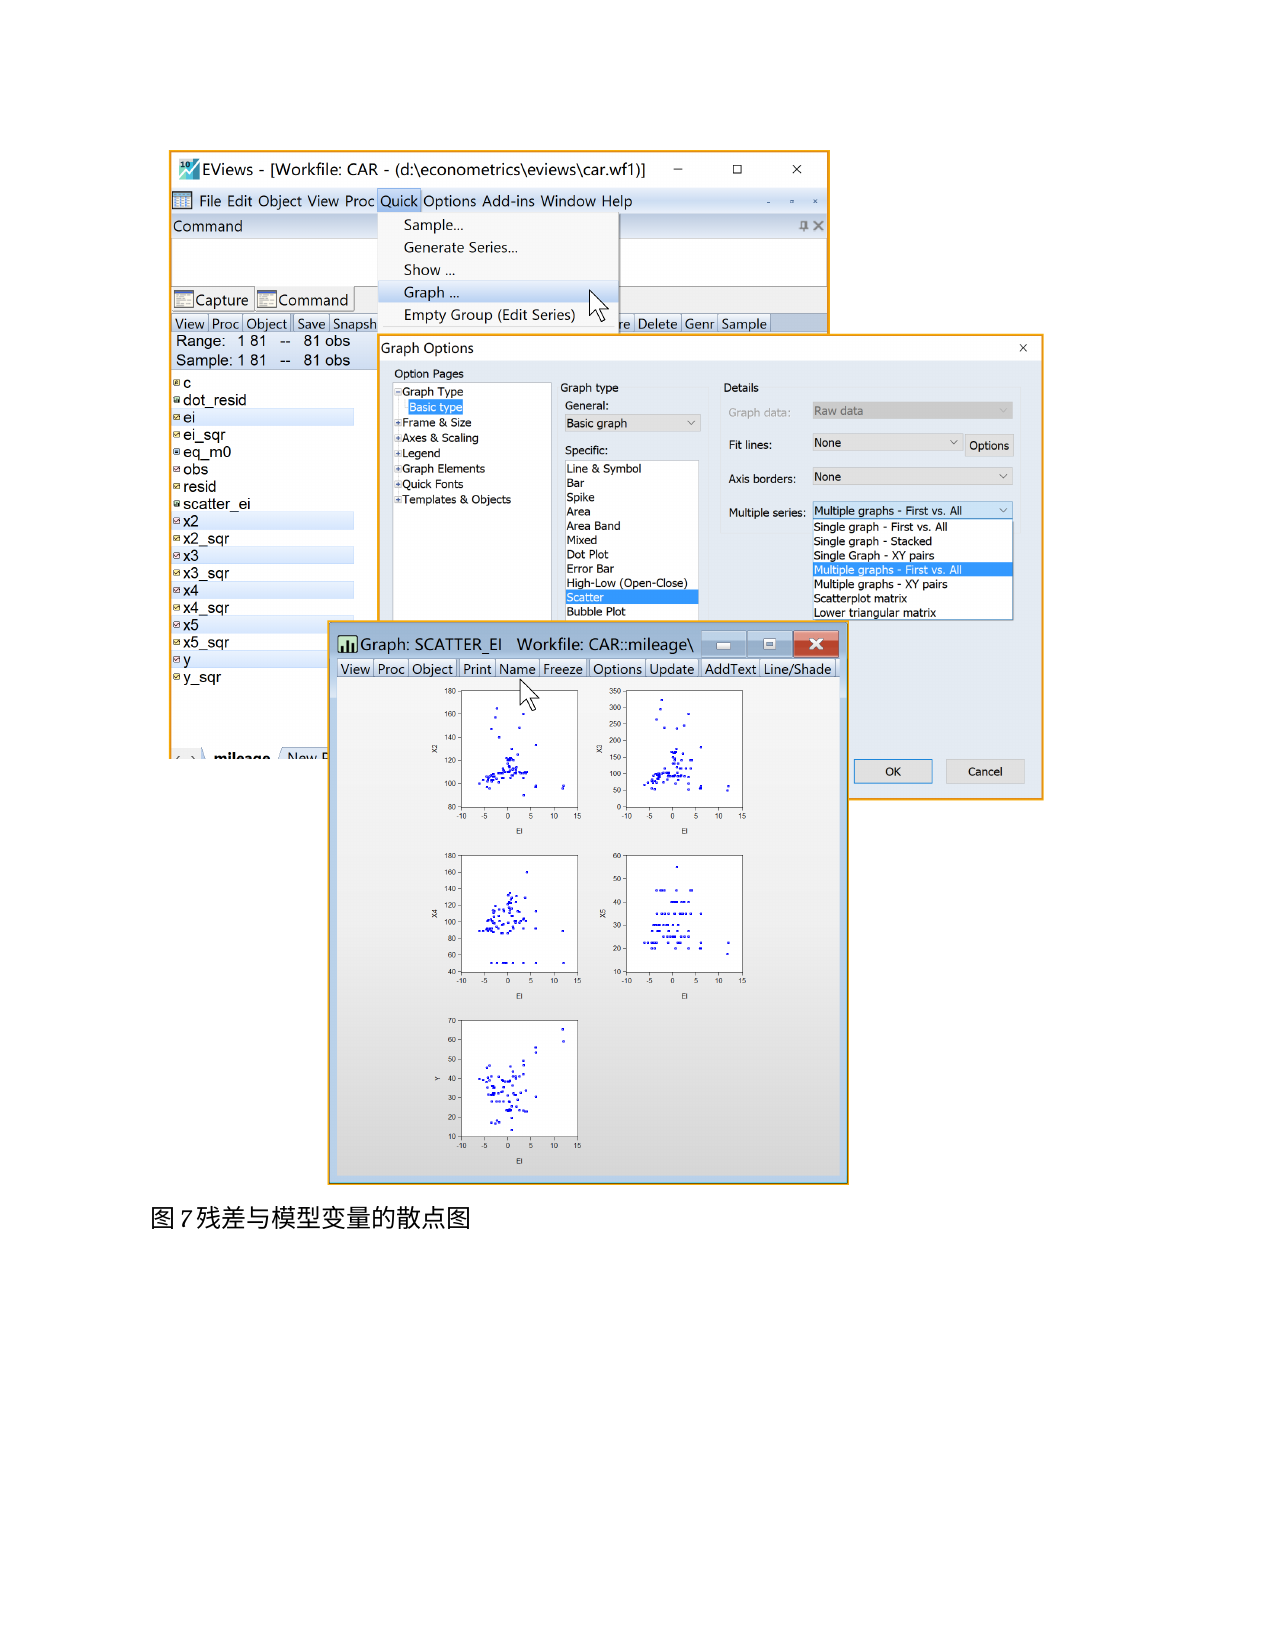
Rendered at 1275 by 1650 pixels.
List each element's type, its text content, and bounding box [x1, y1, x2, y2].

picture [168, 150, 1044, 1185]
text 图7 残差与模型变量的散点图 [150, 1205, 1125, 1234]
